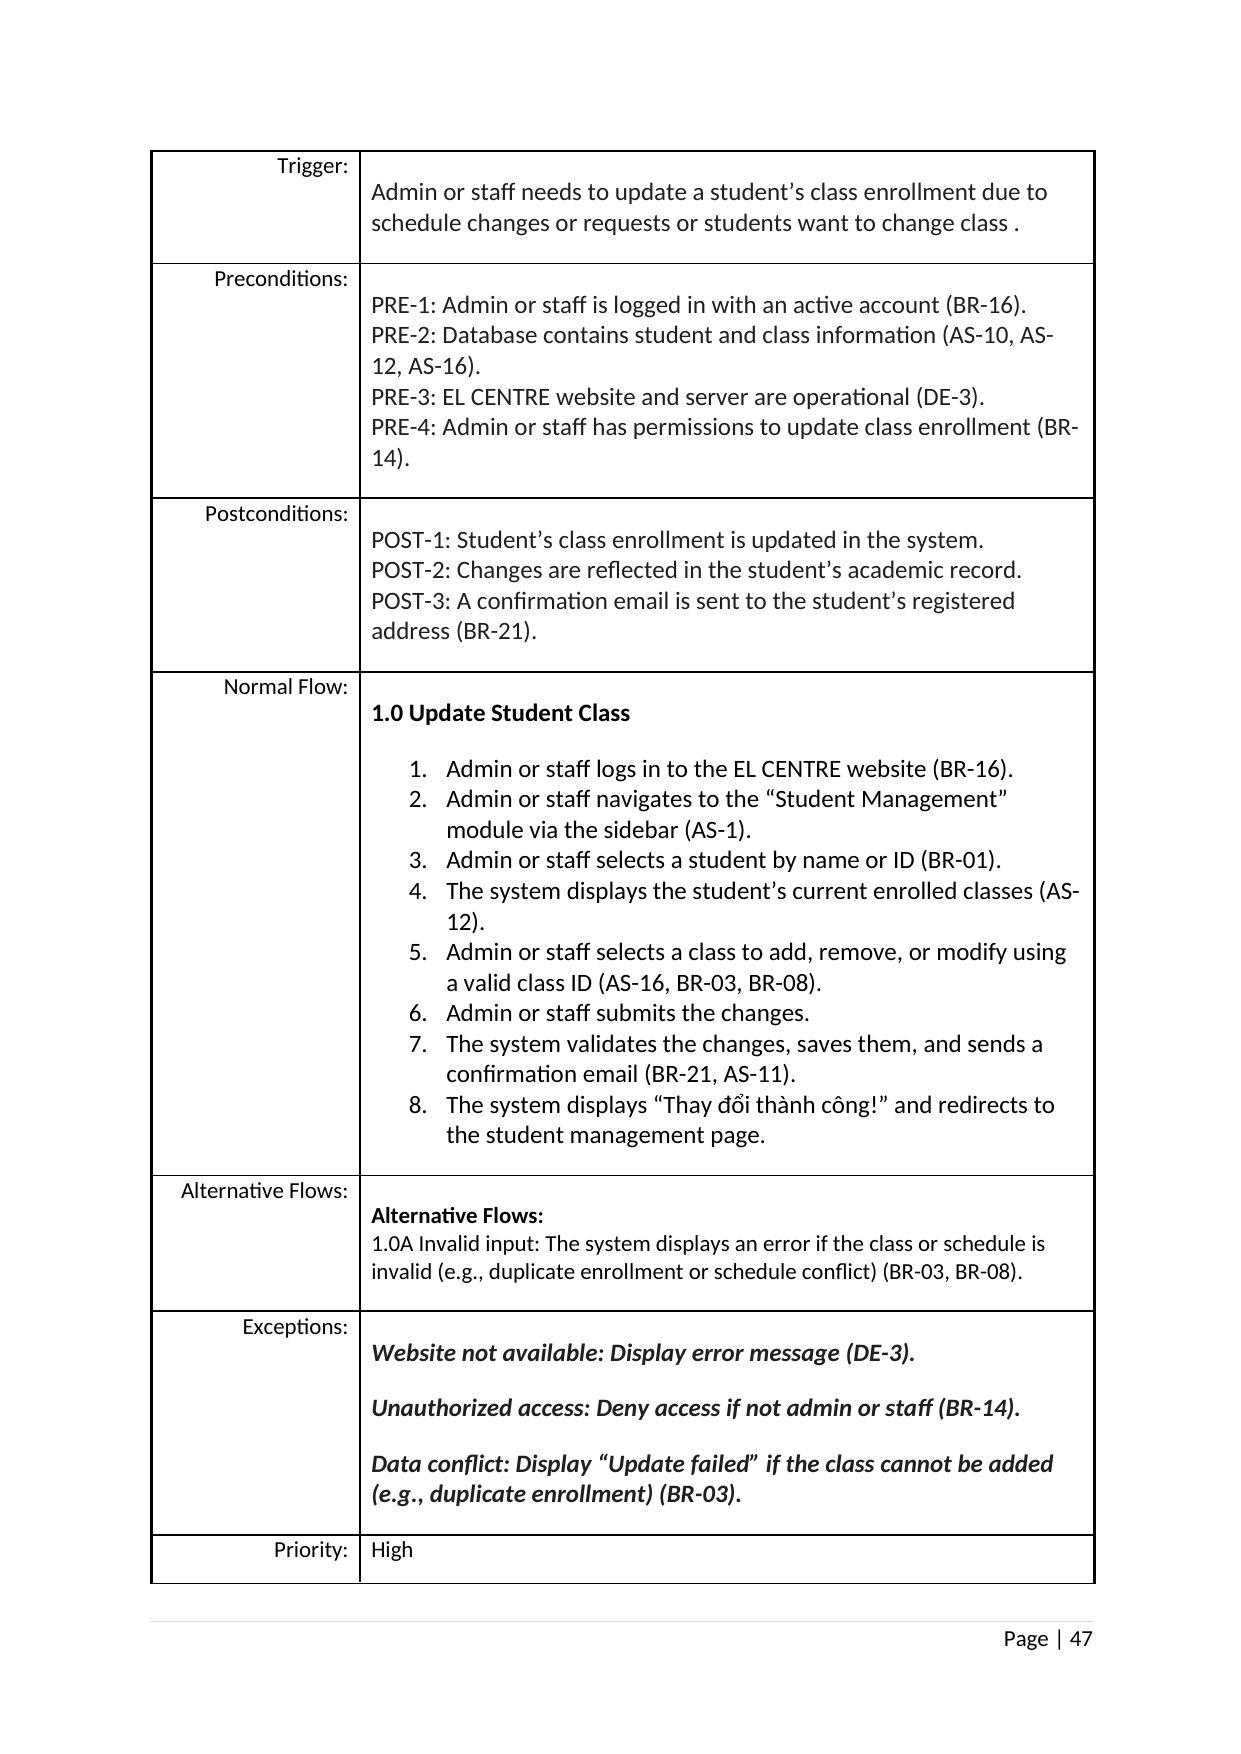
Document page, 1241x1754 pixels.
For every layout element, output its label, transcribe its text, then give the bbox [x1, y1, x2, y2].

table_cell Priority: [153, 1536, 359, 1582]
table_cell Admin or staff needs to update a student’s class enrollment due to schedule changes or requests or students want to change class . [361, 152, 1093, 263]
table_cell Trigger: [153, 152, 359, 263]
table_cell Alternative Flows: [153, 1176, 359, 1310]
table_cell 1.0 Update Student Class Admin or staff logs in to the EL CENTRE website (BR-16). Admin or staff navigates to the “Student Management” module via the sidebar (AS-1). Admin or staff selects a student by name or ID (BR-01). The system displays the student’s current enrolled classes (AS-12). Admin or staff selects a class to add, remove, or modify using a valid class ID (AS-16, BR-03, BR-08). Admin or staff submits the changes. The system validates the changes, saves them, and sends a confirmation email (BR-21, AS-11). The system displays “Thay đổi thành công!” and redirects to the student management page. [361, 673, 1093, 1175]
table_cell Normal Flow: [153, 673, 359, 1175]
table_cell Exceptions: [153, 1312, 359, 1534]
table_cell High [361, 1536, 1093, 1582]
table_cell Preconditions: [153, 264, 359, 497]
table_cell Alternative Flows: 1.0A Invalid input: The system displays an error if the class or schedule is invalid (e.g., duplicate enrollment or schedule conflict) (BR-03, BR-08). [361, 1176, 1093, 1310]
table_cell Postconditions: [153, 499, 359, 671]
table_cell PRE-1: Admin or staff is logged in with an active account (BR-16). PRE-2: Database contains student and class information (AS-10, AS-12, AS-16). PRE-3: EL CENTRE website and server are operational (DE-3). PRE-4: Admin or staff has permissions to update class enrollment (BR-14). [361, 264, 1093, 497]
table_cell POST-1: Student’s class enrollment is updated in the system. POST-2: Changes are reflected in the student’s academic record. POST-3: A confirmation email is sent to the student’s registered address (BR-21). [361, 499, 1093, 671]
table_cell Website not available: Display error message (DE-3). Unauthorized access: Deny access if not admin or staff (BR-14). Data conflict: Display “Update failed” if the class cannot be added (e.g., duplicate enrollment) (BR-03). [361, 1312, 1093, 1534]
